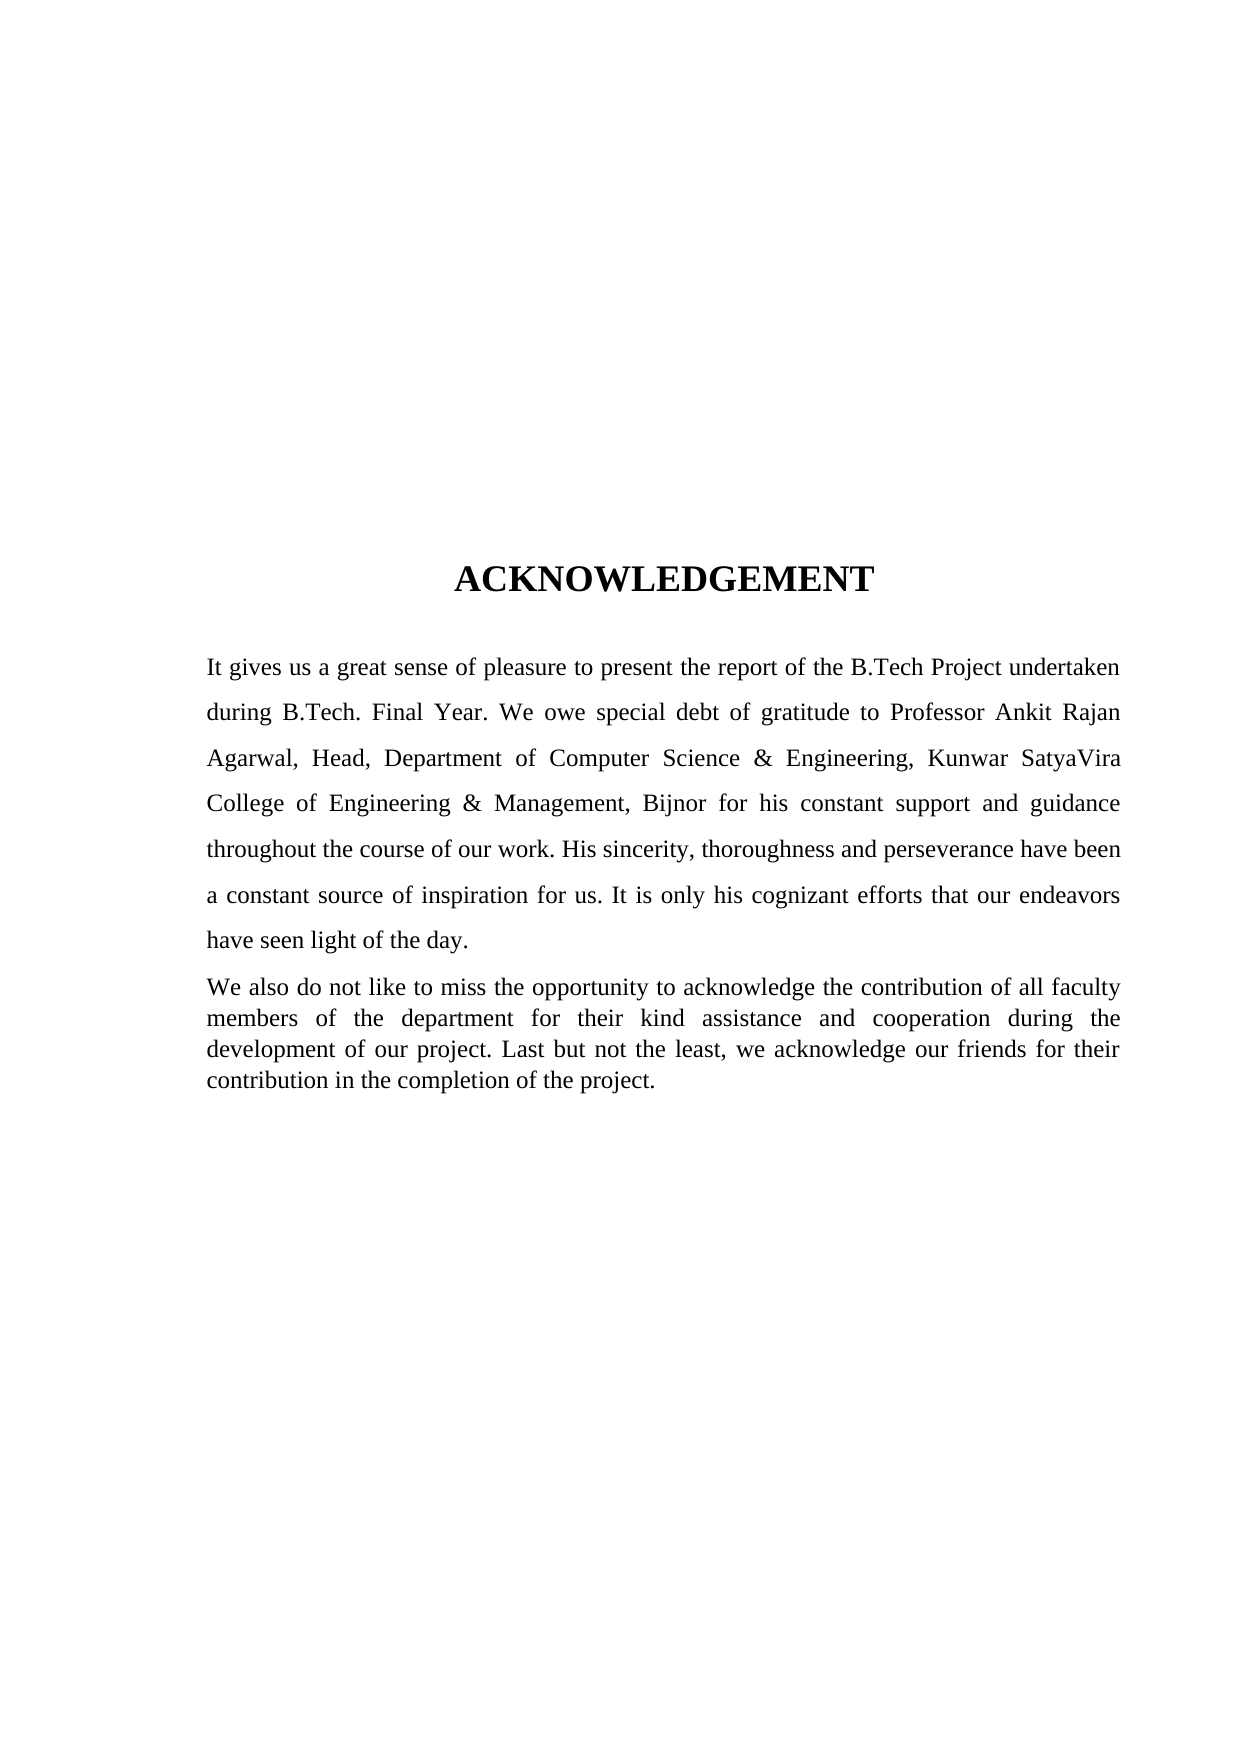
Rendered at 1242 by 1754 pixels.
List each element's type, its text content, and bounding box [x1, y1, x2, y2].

text It gives us a great sense of pleasure to present the report of the B.Tech Project undertaken during B.Tech. Final Year. We owe special debt of gratitude to Professor Ankit Rajan Agarwal, Head, Department of Computer Science & Engineering, Kunwar SatyaVira College of Engineering & Management, Bijnor for his constant support and guidance throughout the course of our work. His sincerity, thoroughness and perseverance have been a constant source of inspiration for us. It is only his cognizant efforts that our endeavors have seen light of the day. [206, 652, 1122, 954]
text We also do not like to miss the opportunity to acknowledge the contribution of all faculty members of the department for their kind assistance and cooperation during the development of our project. Last but not the least, we acknowledge our friends for their contribution in the completion of the project. [206, 972, 1122, 1093]
subtitle ACKNOWLEDGEMENT [207, 556, 1122, 599]
